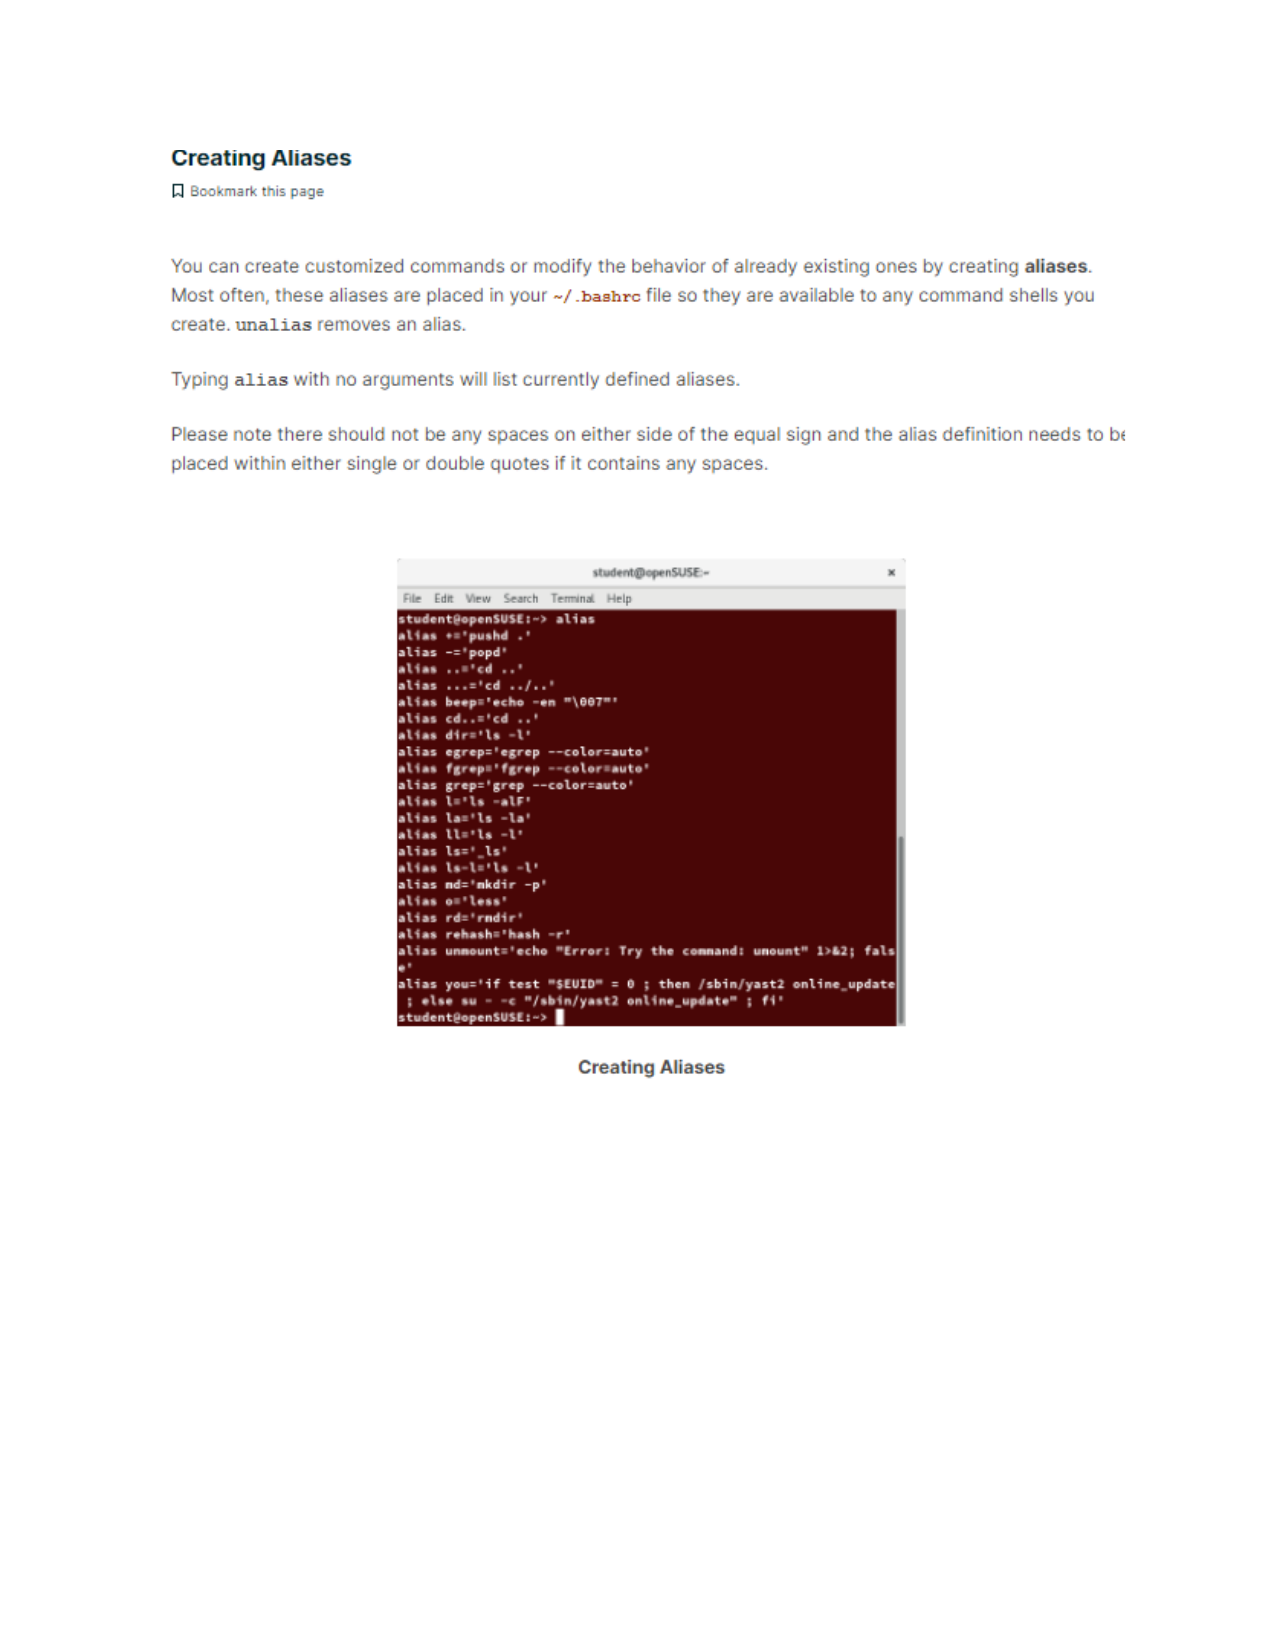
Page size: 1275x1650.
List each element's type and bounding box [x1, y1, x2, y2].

picture [150, 150, 1125, 1083]
